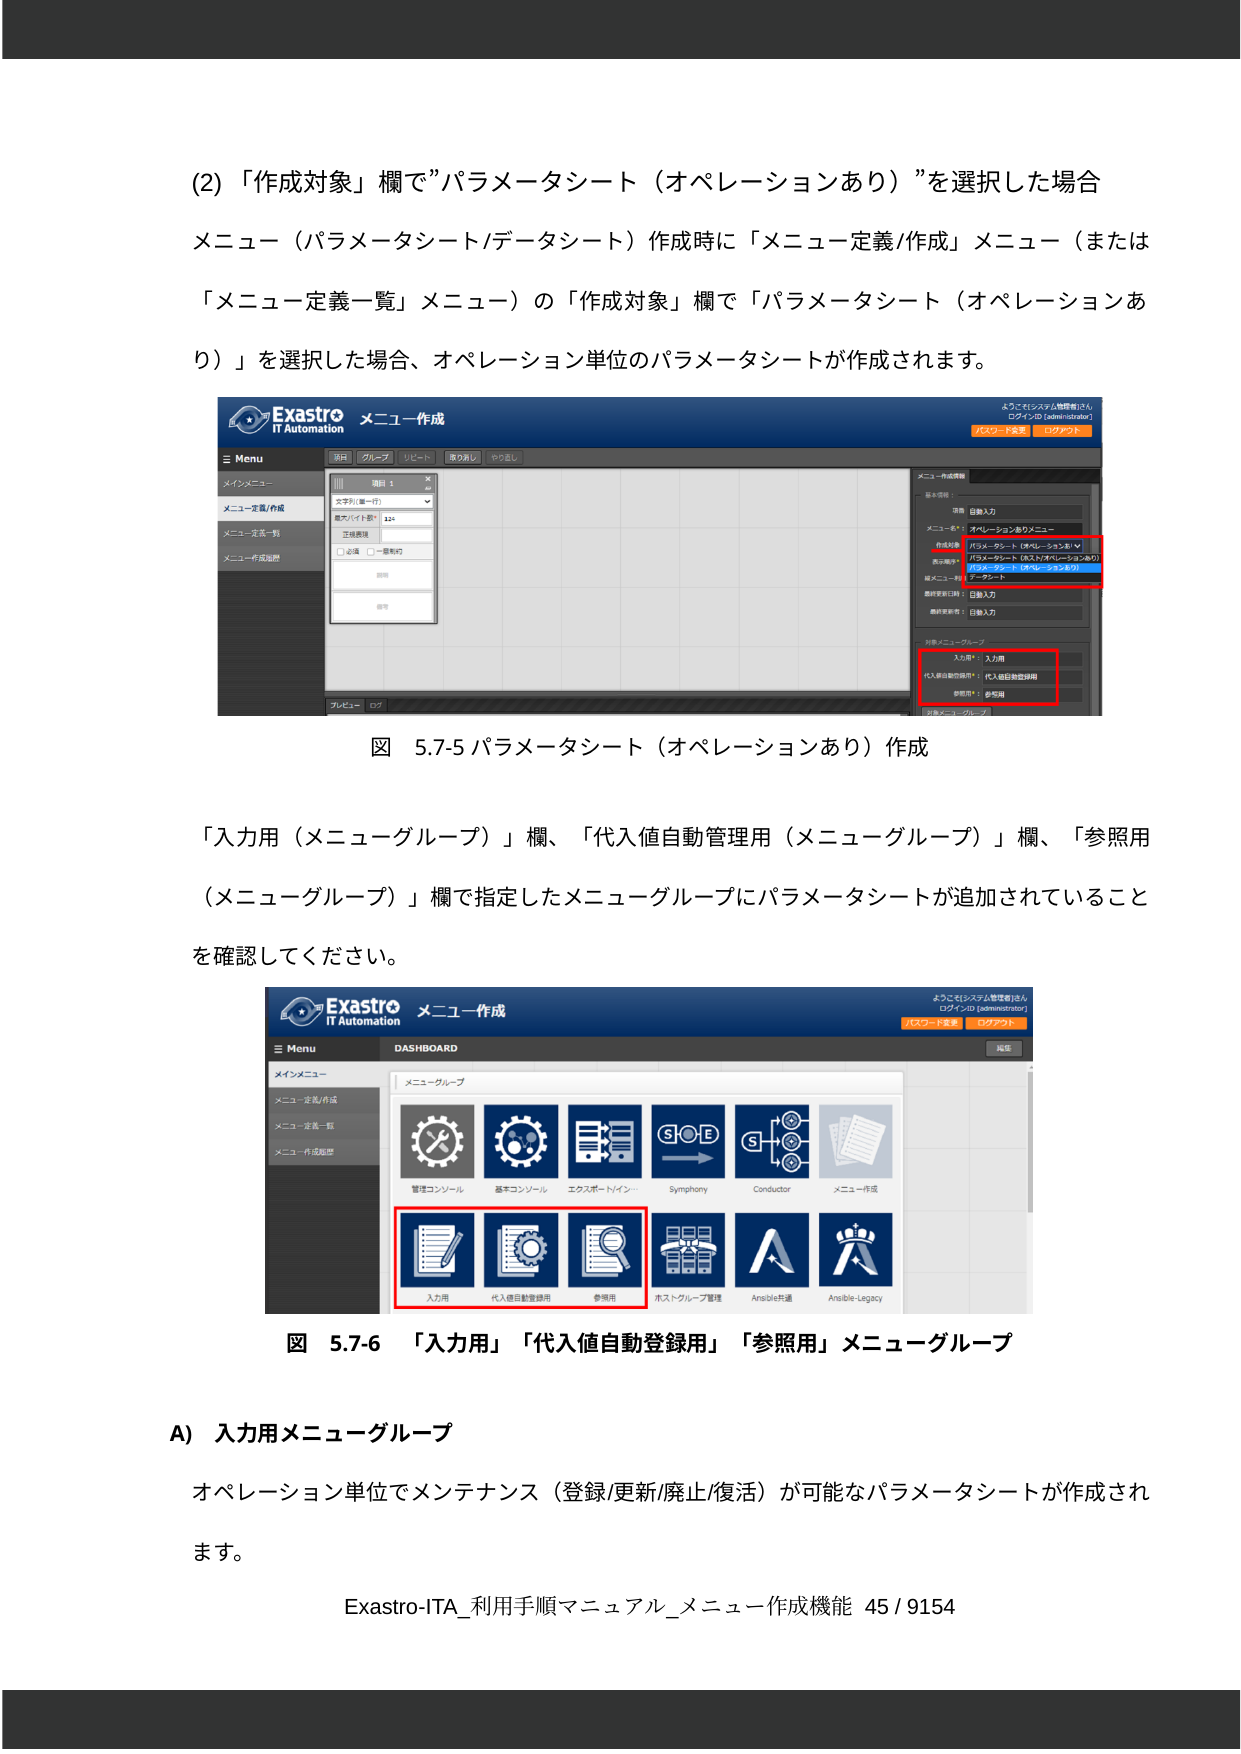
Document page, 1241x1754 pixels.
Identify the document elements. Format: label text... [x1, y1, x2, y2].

text オペレーション単位でメンテナンス（登録/更新/廃止/復活）が可能なパラメータシートが作成されます。 [191, 1461, 1152, 1581]
text (2) 「作成対象」欄で”パラメータシート（オペレーションあり）”を選択した場合 [191, 151, 1152, 210]
picture [2, 1690, 1241, 1749]
picture [265, 987, 1033, 1314]
picture [2, 0, 1241, 59]
list 「入力用（メニューグループ）」欄、「代入値自動管理用（メニューグループ）」欄、「参照用（メニューグループ）」欄で指定したメニューグループにパラメータシートが追加されていることを確認してください。 [191, 806, 1152, 985]
list メニュー（パラメータシート/データシート）作成時に「メニュー定義/作成」メニュー（または「メニュー定義一覧」メニュー）の「作成対象」欄で「パラメータシート（オペレーションあり）」を選択した場合、オペレーション単位のパラメータシートが作成されます。 [191, 210, 1152, 389]
picture [217, 397, 1104, 716]
text 図 5.7-6 「入力用」「代入値自動登録用」「参照用」メニューグループ [148, 1312, 1152, 1372]
text 図 5.7-5 パラメータシート（オペレーションあり）作成 [148, 717, 1152, 776]
text A) 入力用メニューグループ [169, 1402, 1152, 1461]
